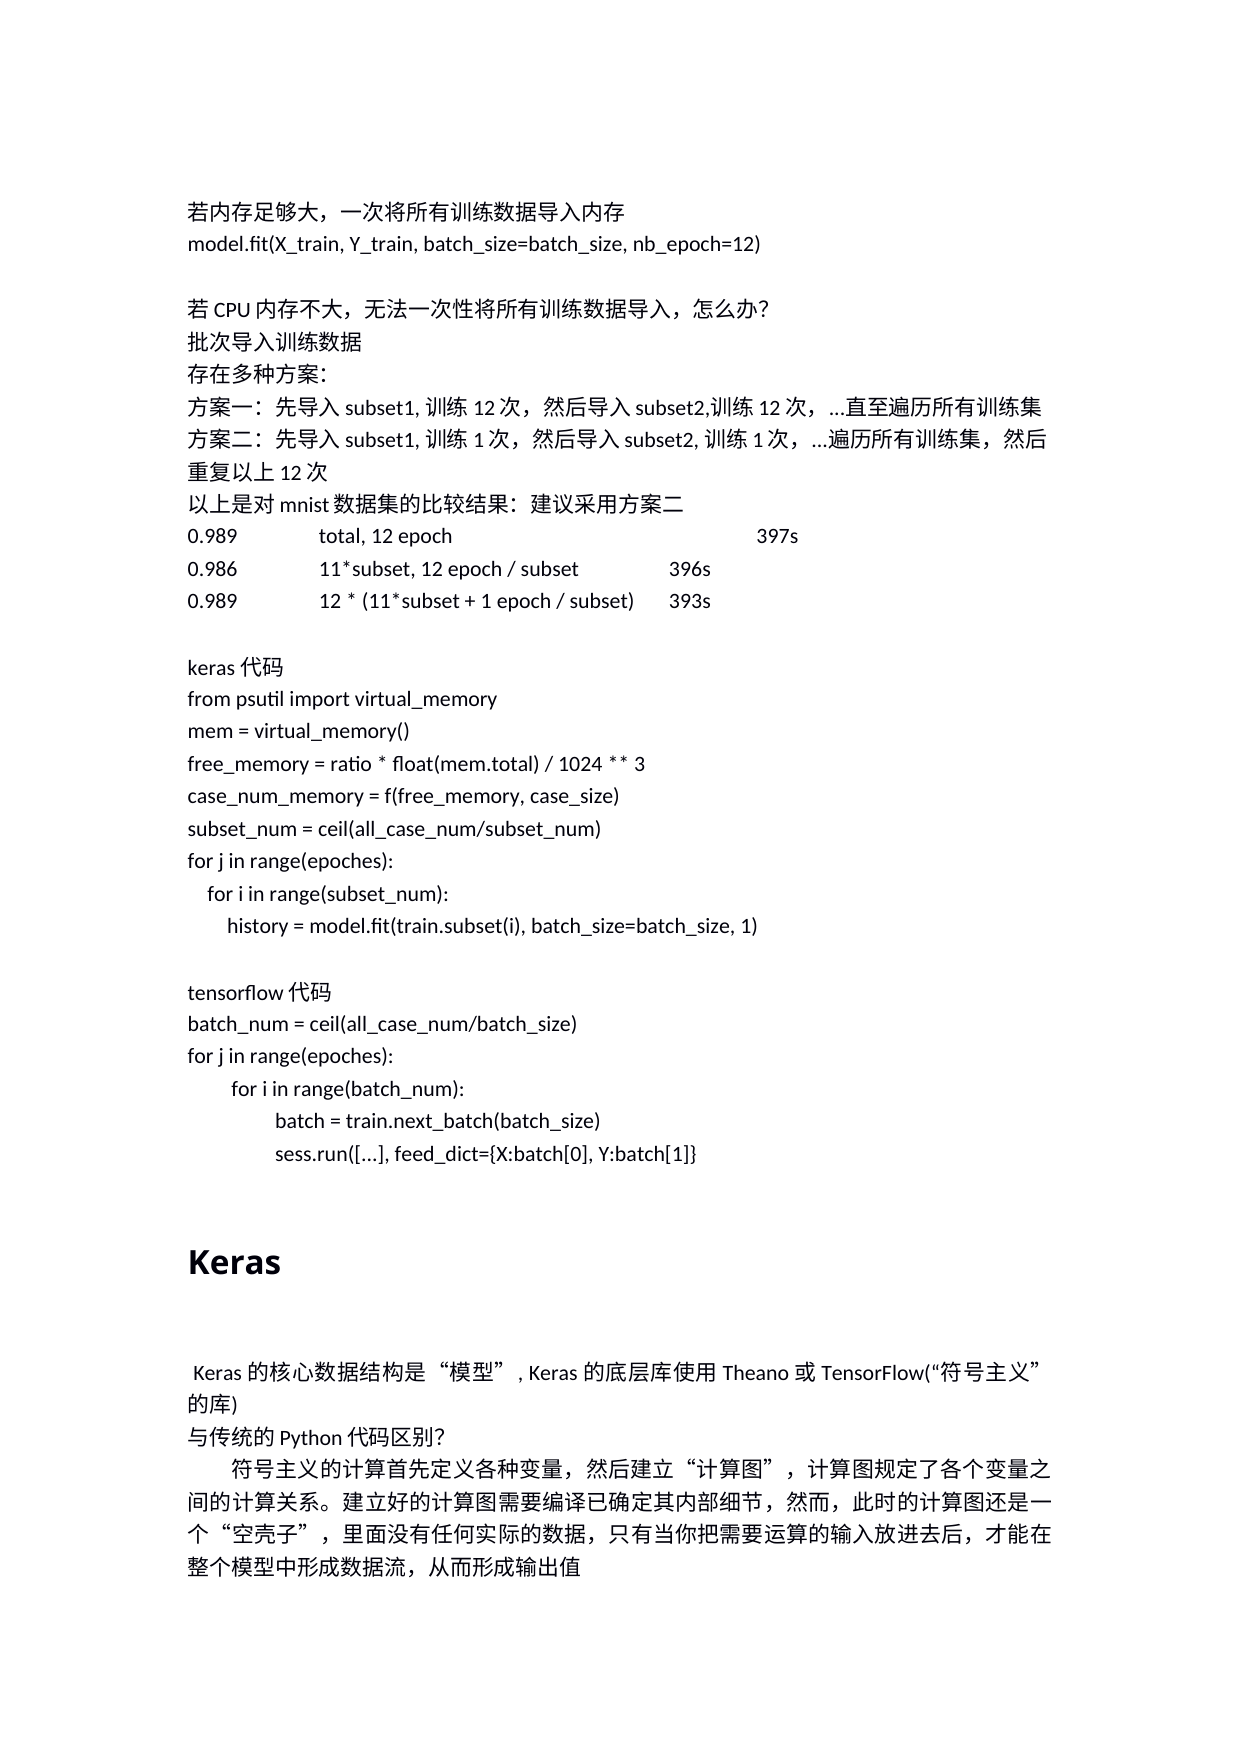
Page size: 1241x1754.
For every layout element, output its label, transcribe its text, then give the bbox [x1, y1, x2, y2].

text 若CPU内存不大，无法一次性将所有训练数据导入，怎么办？ [187, 292, 1053, 324]
text model.fit(X_train, Y_train, batch_size=batch_size, nb_epoch=12) [187, 227, 1053, 259]
text batch_num = ceil(all_case_num/batch_size) [187, 1007, 1053, 1039]
text free_memory = ratio * float(mem.total) / 1024 ** 3 [187, 747, 1053, 779]
text from psutil import virtual_memory [187, 682, 1053, 714]
text for i in range(batch_num): [187, 1072, 1053, 1104]
text 方案一：先导入subset1, 训练12次，然后导入subset2,训练12次，...直至遍历所有训练集 [187, 389, 1053, 422]
text subset_num = ceil(all_case_num/subset_num) [187, 812, 1053, 844]
text 与传统的Python代码区别？ [187, 1419, 1053, 1452]
text 符号主义的计算首先定义各种变量，然后建立“计算图”，计算图规定了各个变量之间的计算关系。建立好的计算图需要编译已确定其内部细节，然而，此时的计算图还是一个“空壳子”，里面没有任何实际的数据，只有当你把需要运算的输入放进去后，才能在整个模型中形成数据流，从而形成输出值 [187, 1452, 1053, 1582]
text tensorflow代码 [187, 974, 1053, 1007]
text https://keras-cn.readthedocs.io/en/latest/ Keras的核心数据结构是“模型”, Keras的底层库使用Theano或TensorFlow(“符号主义”的库) [187, 1354, 1053, 1419]
text for j in range(epoches): [187, 844, 1053, 877]
text keras 代码 [187, 649, 1053, 682]
text for j in range(epoches): [187, 1039, 1053, 1072]
text 以上是对mnist数据集的比较结果：建议采用方案二 [187, 487, 1053, 519]
text mem = virtual_memory() [187, 714, 1053, 747]
text 0.989 12 * (11*subset + 1 epoch / subset) 393s [187, 584, 1053, 617]
subtitle Keras [187, 1229, 1053, 1294]
text 存在多种方案： [187, 357, 1053, 389]
text 0.989 total, 12 epoch 397s [187, 519, 1053, 552]
text 批次导入训练数据 [187, 324, 1053, 357]
text batch = train.next_batch(batch_size) [187, 1104, 1053, 1137]
text history = model.fit(train.subset(i), batch_size=batch_size, 1) [187, 909, 1053, 942]
text case_num_memory = f(free_memory, case_size) [187, 779, 1053, 812]
text 0.986 11*subset, 12 epoch / subset 396s [187, 552, 1053, 584]
text 方案二：先导入subset1, 训练1次，然后导入subset2, 训练1次，...遍历所有训练集，然后重复以上12次 [187, 422, 1053, 487]
text 若内存足够大，一次将所有训练数据导入内存 [187, 194, 1053, 227]
text sess.run([...], feed_dict={X:batch[0], Y:batch[1]} [187, 1137, 1053, 1169]
text for i in range(subset_num): [187, 877, 1053, 909]
